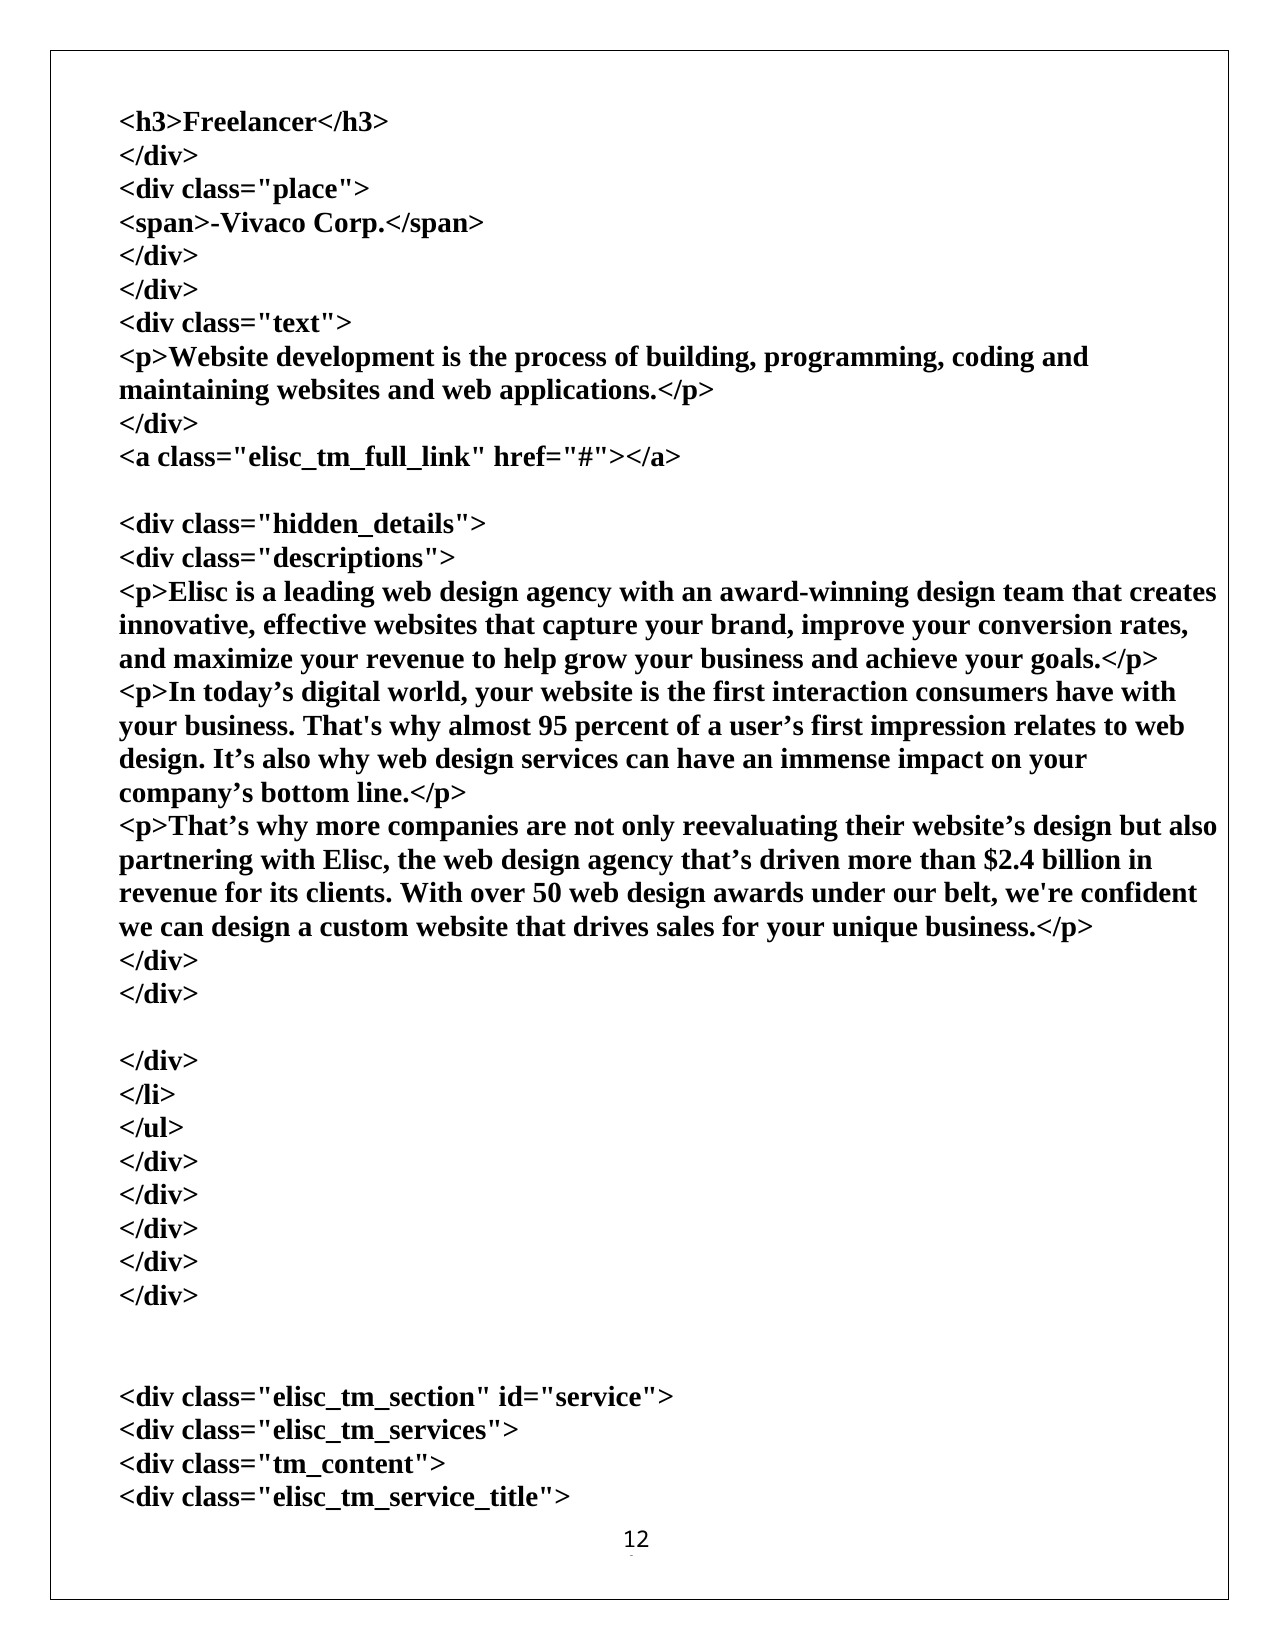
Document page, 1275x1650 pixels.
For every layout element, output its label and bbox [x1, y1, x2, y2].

text [119, 104, 1228, 1513]
